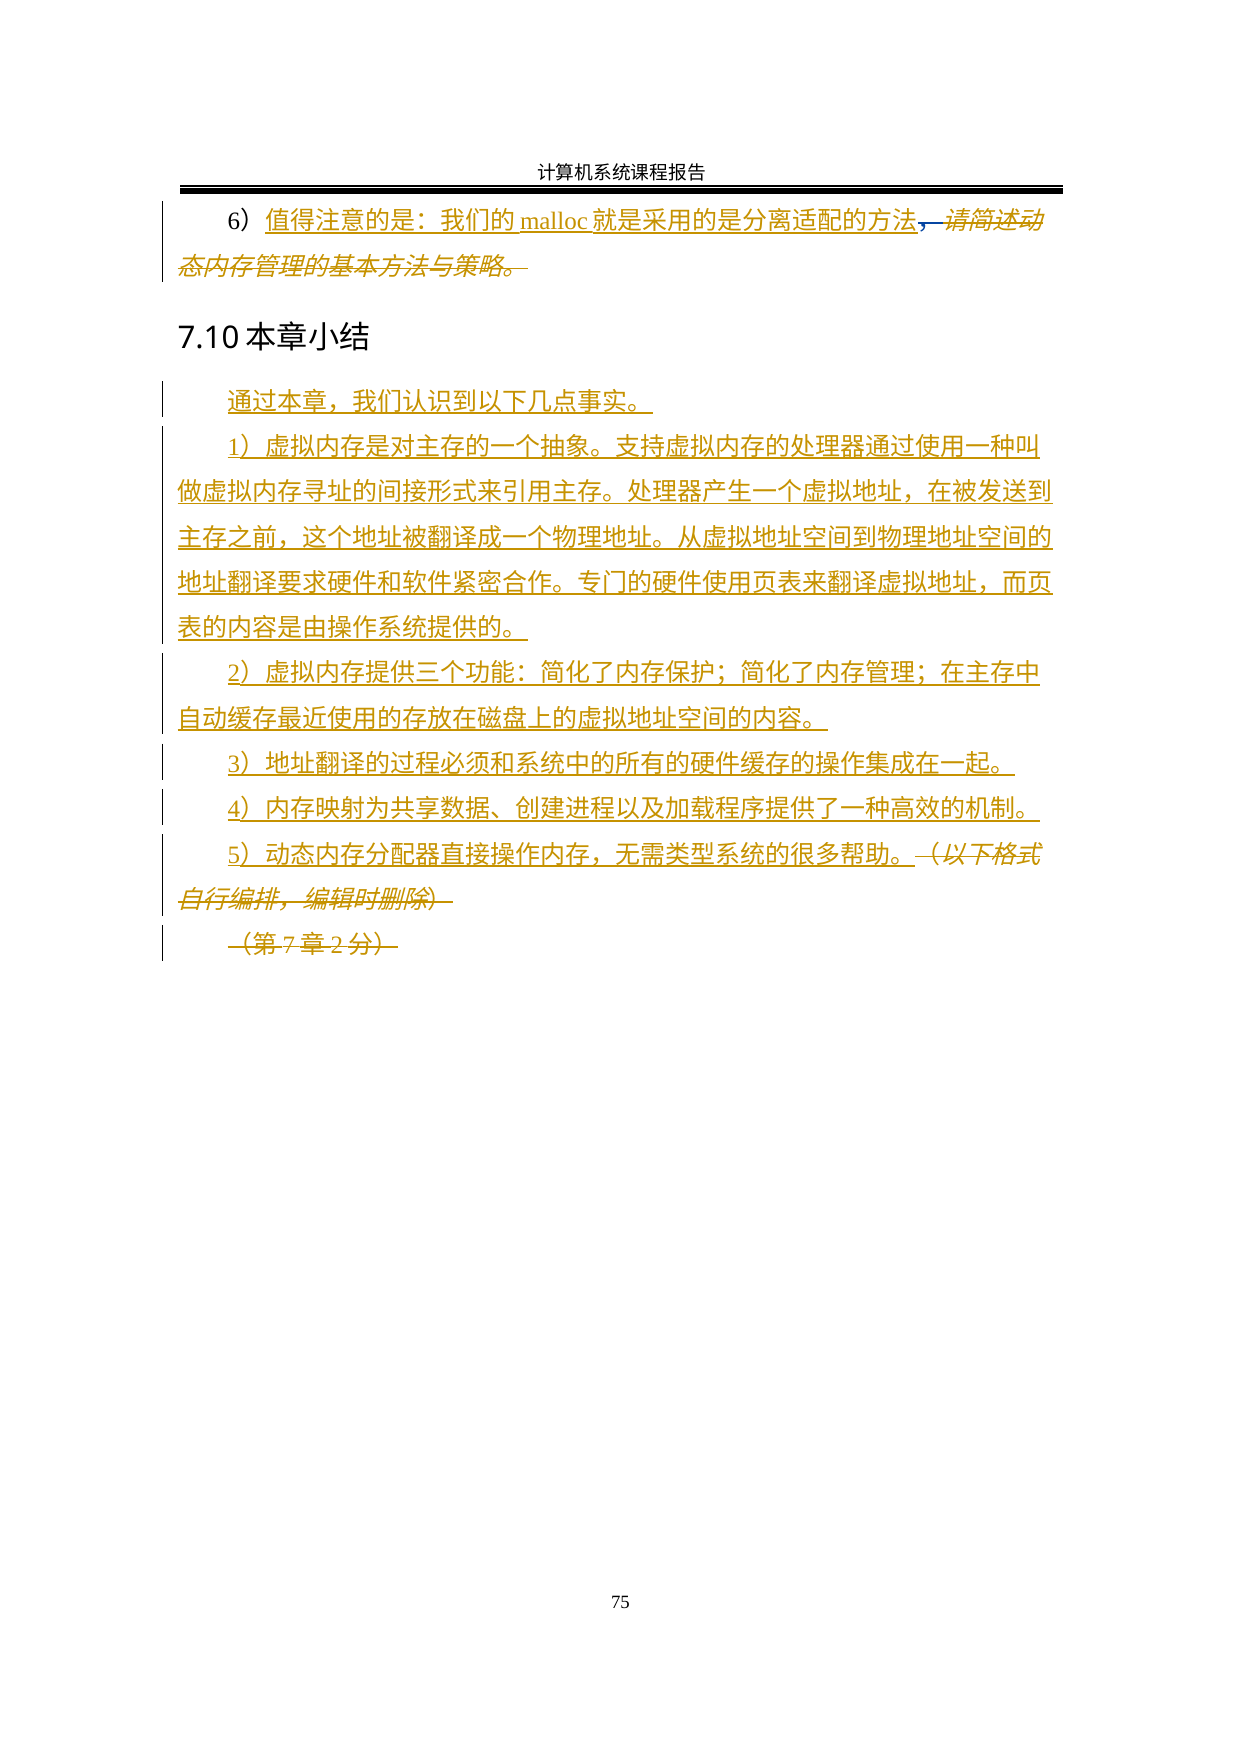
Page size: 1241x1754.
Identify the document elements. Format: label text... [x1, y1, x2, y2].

text 6） [177, 201, 1063, 282]
subtitle 7.10本章小结 [177, 316, 1063, 356]
